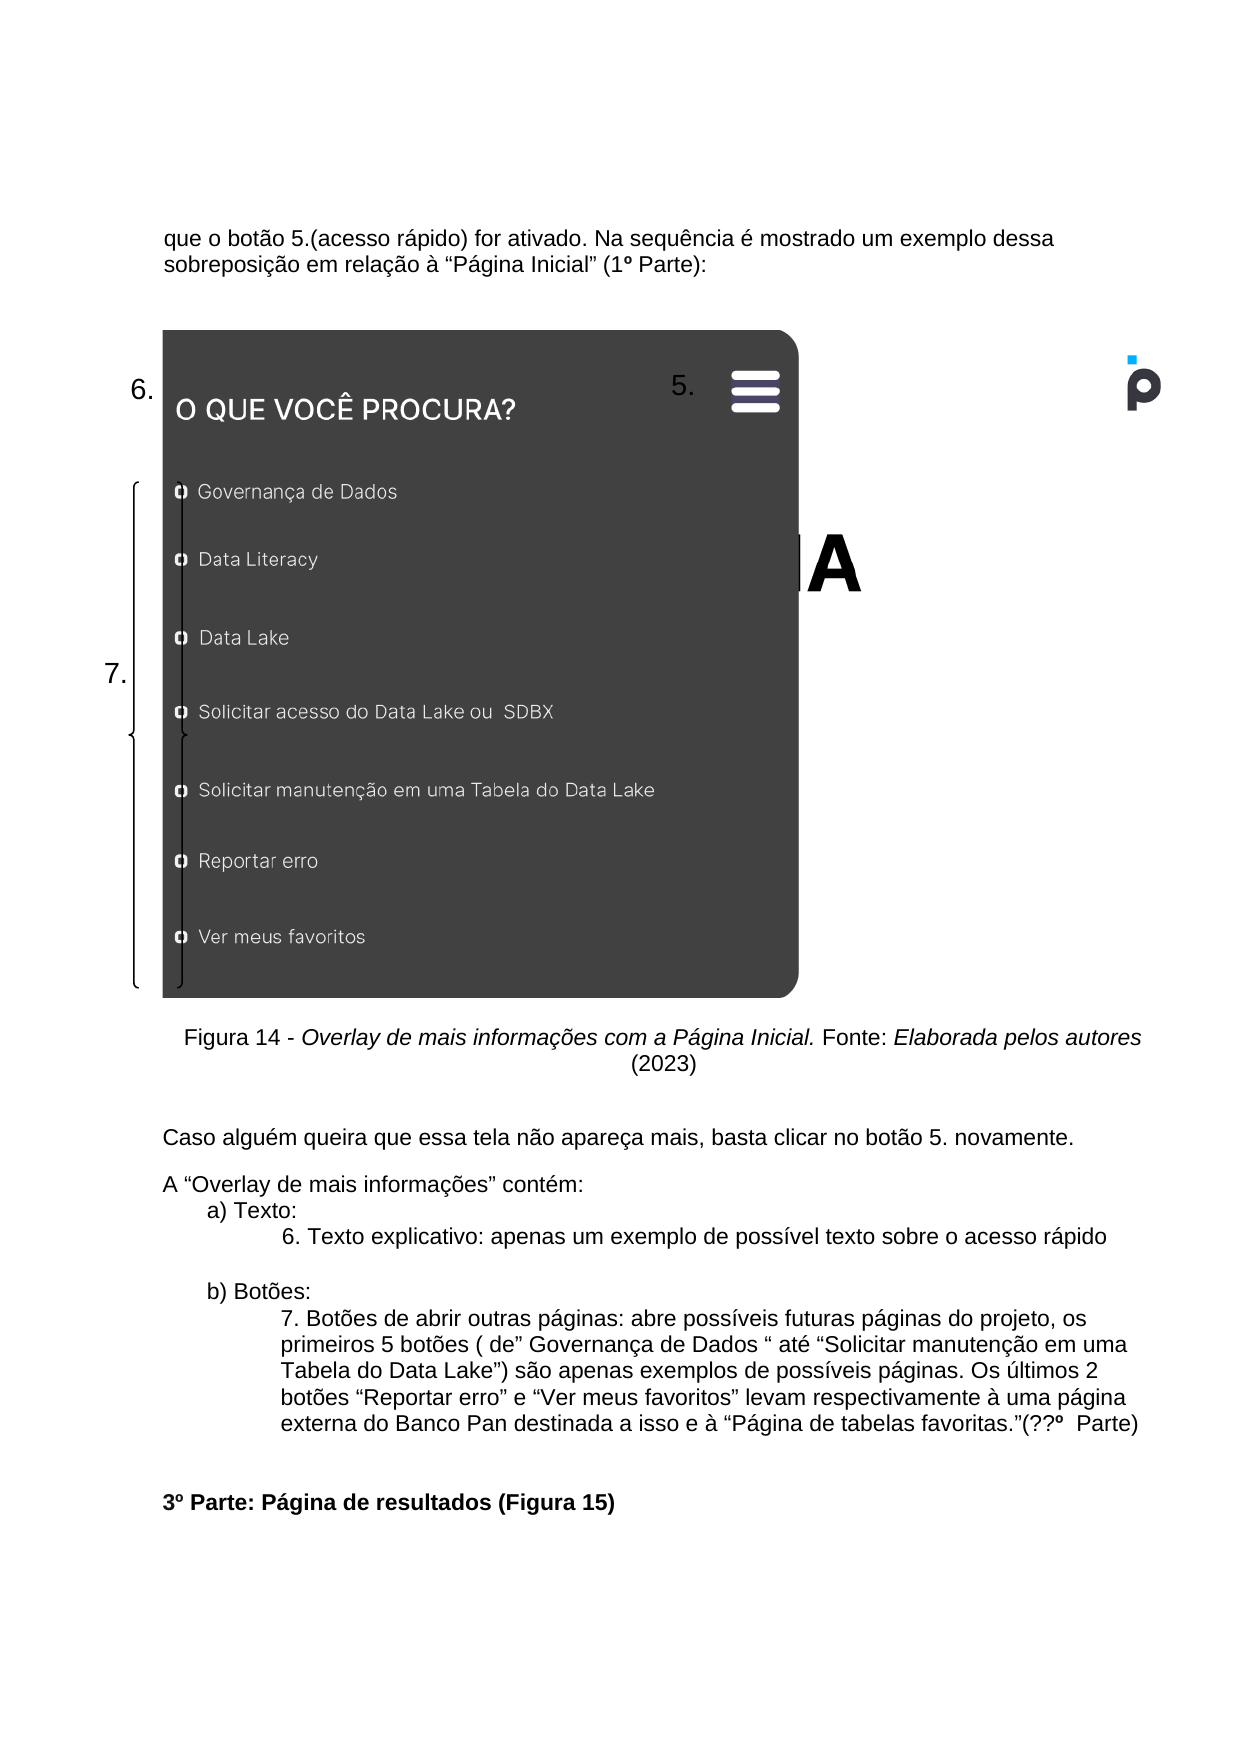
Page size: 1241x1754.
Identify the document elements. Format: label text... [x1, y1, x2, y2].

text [163, 225, 1165, 278]
text 6. Texto explicativo: apenas um exemplo de possível texto sobre o acesso rápido [282, 1223, 1165, 1250]
text 7. Botões de abrir outras páginas: abre possíveis futuras páginas do projeto, os primeiros 5 botões ( de” Governança de Dados “ até “Solicitar manutenção em uma Tabela do Data Lake”) são apenas exemplos de possíveis páginas. Os últimos 2 botões “Reportar erro” e “Ver meus favoritos” levam respectivamente à uma página externa do Banco Pan destinada a isso e à “Página de tabelas favoritas.”(??º Parte) [280, 1304, 1152, 1436]
text A “Overlay de mais informações” contém: [162, 1171, 1165, 1197]
text b) Botões: [207, 1278, 1165, 1304]
text Caso alguém queira que essa tela não apareça mais, basta clicar no botão 5. novamente. [162, 1123, 1165, 1150]
text a) Texto: [207, 1197, 1165, 1223]
text Figura 14 - Overlay de mais informações com a Página Inicial. Fonte: Elaborada pelos autores (2023) [162, 1023, 1165, 1076]
picture [162, 330, 1188, 998]
text 3º Parte: Página de resultados (Figura 15) [183, 1489, 1165, 1515]
